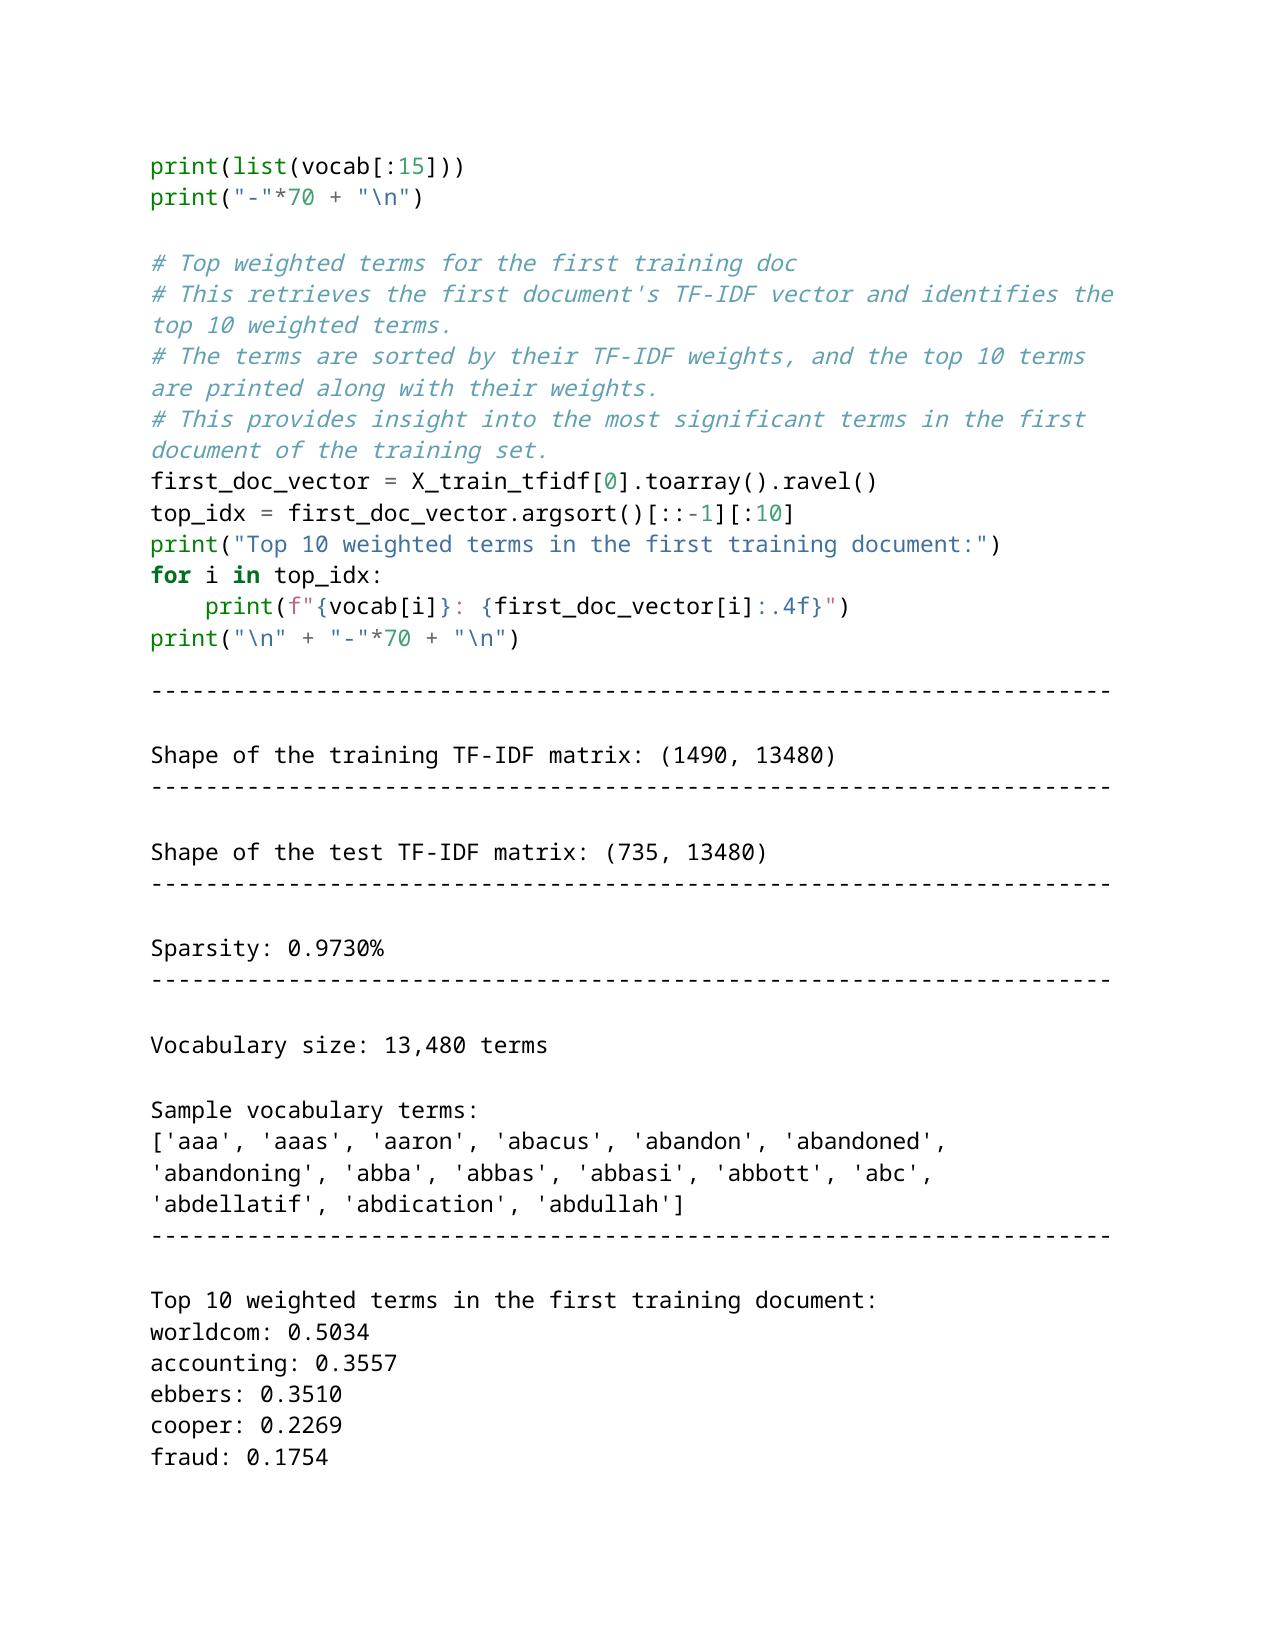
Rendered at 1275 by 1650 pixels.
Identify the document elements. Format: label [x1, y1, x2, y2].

text [150, 674, 1125, 1472]
text [150, 150, 1125, 653]
